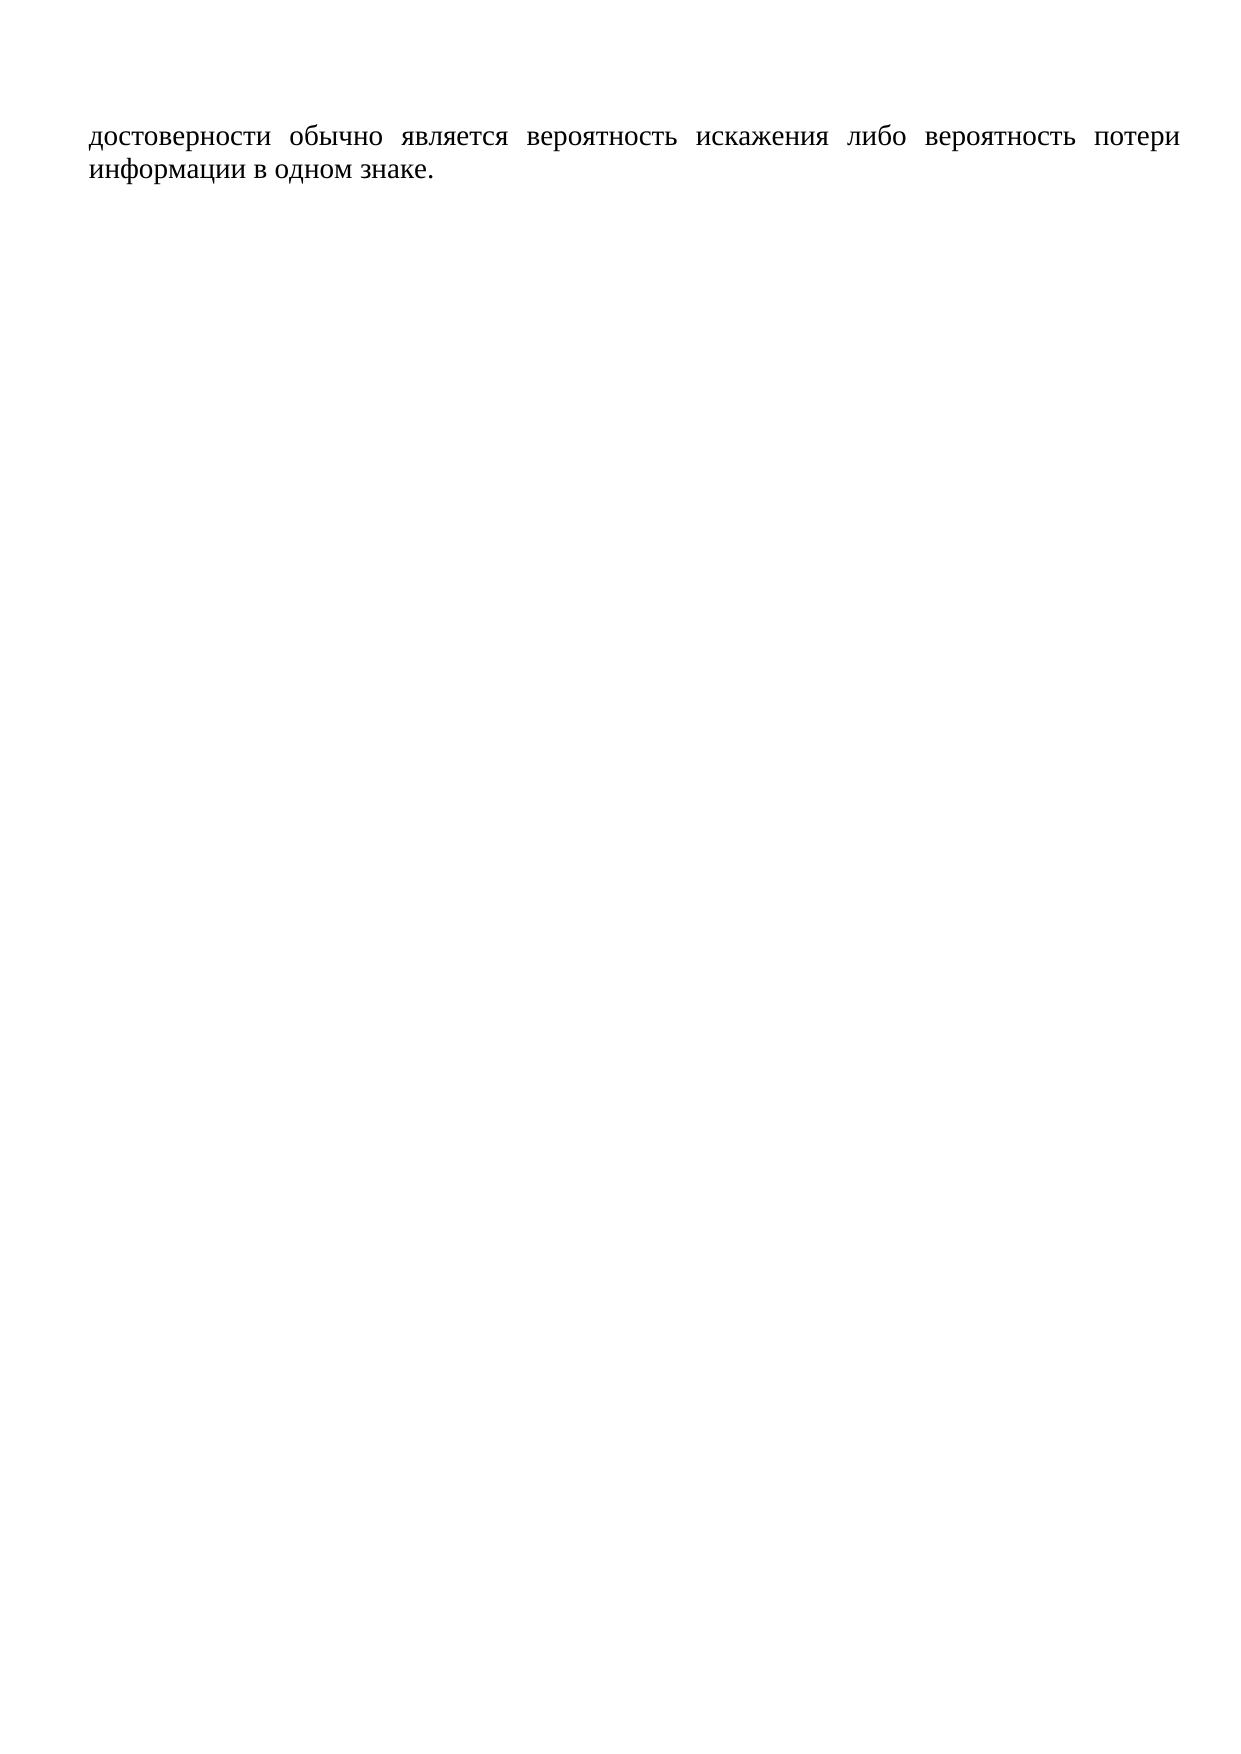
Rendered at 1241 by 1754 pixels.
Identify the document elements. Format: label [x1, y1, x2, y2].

text [89, 118, 1181, 185]
